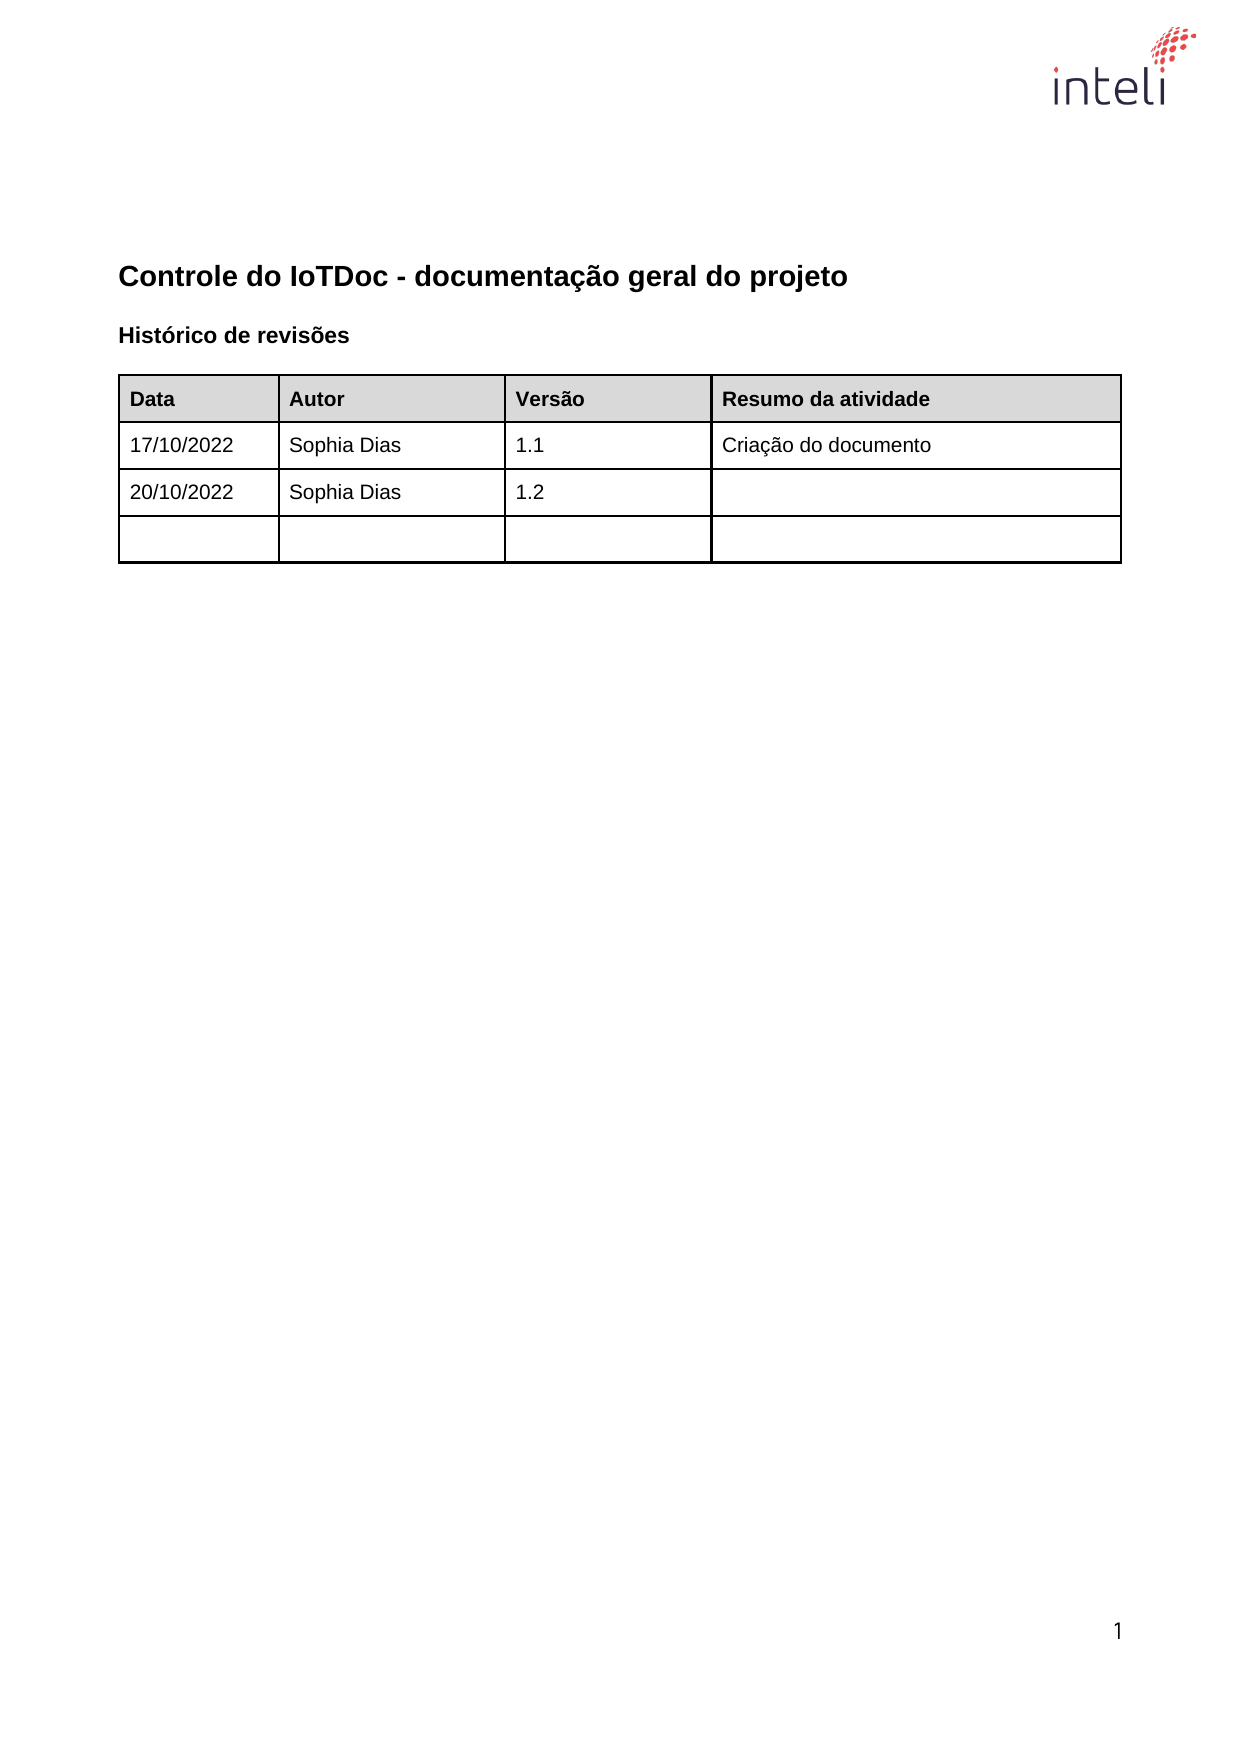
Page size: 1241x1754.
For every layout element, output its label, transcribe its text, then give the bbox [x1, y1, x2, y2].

text Controle do IoTDoc - documentação geral do projeto [118, 259, 1122, 293]
table_header Resumo da atividade [713, 376, 1120, 421]
table_cell [713, 517, 1120, 561]
table_cell Sophia Dias [280, 423, 504, 468]
table_cell 17/10/2022 [120, 423, 278, 468]
table_cell Criação do documento [713, 423, 1120, 468]
table_cell [280, 517, 504, 561]
text Histórico de revisões [118, 322, 1122, 348]
picture [1054, 27, 1197, 105]
table_cell 1.2 [506, 470, 710, 514]
table_cell 20/10/2022 [120, 470, 278, 514]
table_cell Sophia Dias [280, 470, 504, 514]
table_cell [713, 470, 1120, 514]
table_header Autor [280, 376, 504, 421]
table_header Data [120, 376, 278, 421]
table_header Versão [506, 376, 710, 421]
table_cell [506, 517, 710, 561]
table_cell 1.1 [506, 423, 710, 468]
table_cell [120, 517, 278, 561]
